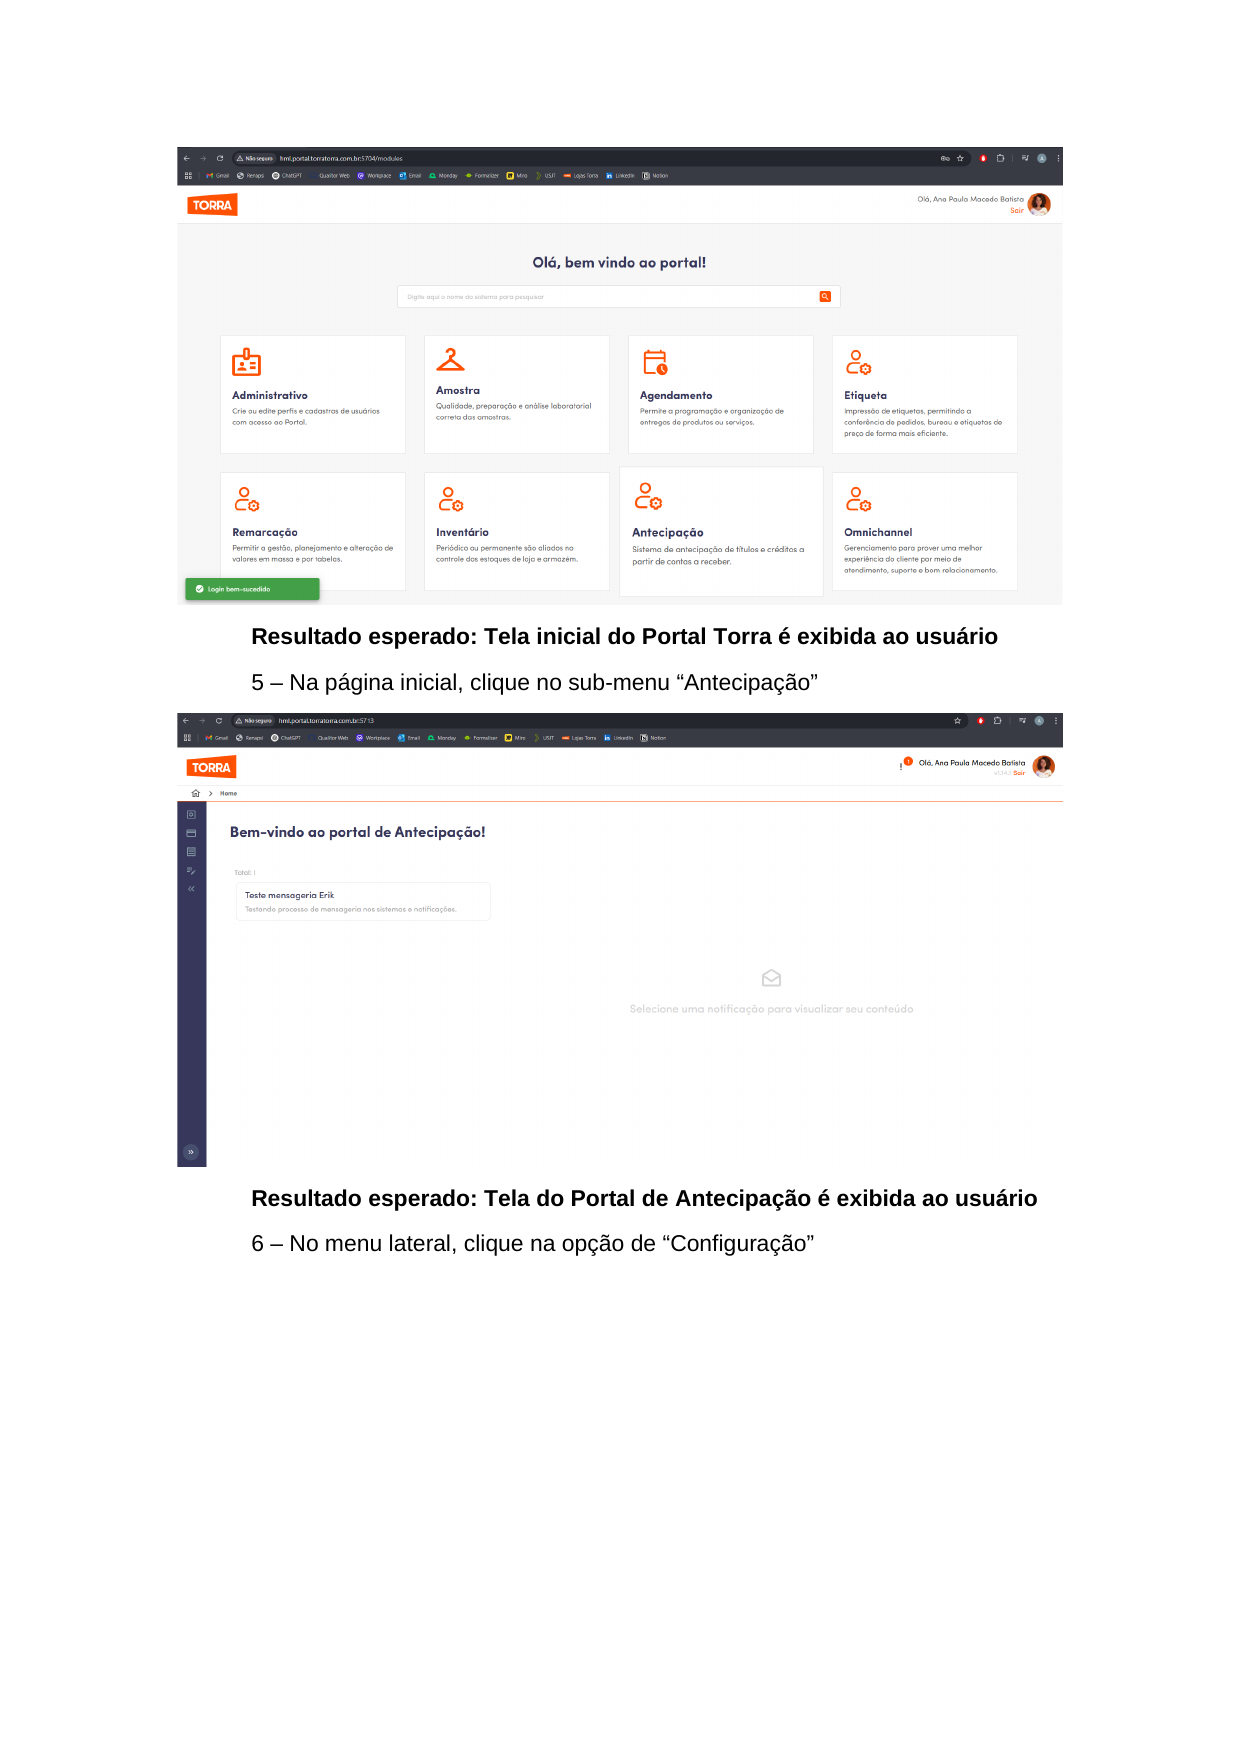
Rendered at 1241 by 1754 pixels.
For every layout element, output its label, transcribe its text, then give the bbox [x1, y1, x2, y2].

picture [177, 147, 1063, 605]
picture [177, 713, 1063, 1167]
text Resultado esperado: Tela inicial do Portal Torra é exibida ao usuário [177, 623, 1063, 650]
text 6 – No menu lateral, clique na opção de “Configuração” [177, 1230, 1063, 1256]
text 5 – Na página inicial, clique no sub-menu “Antecipação” [177, 668, 1063, 695]
text Resultado esperado: Tela do Portal de Antecipação é exibida ao usuário [177, 1185, 1063, 1211]
